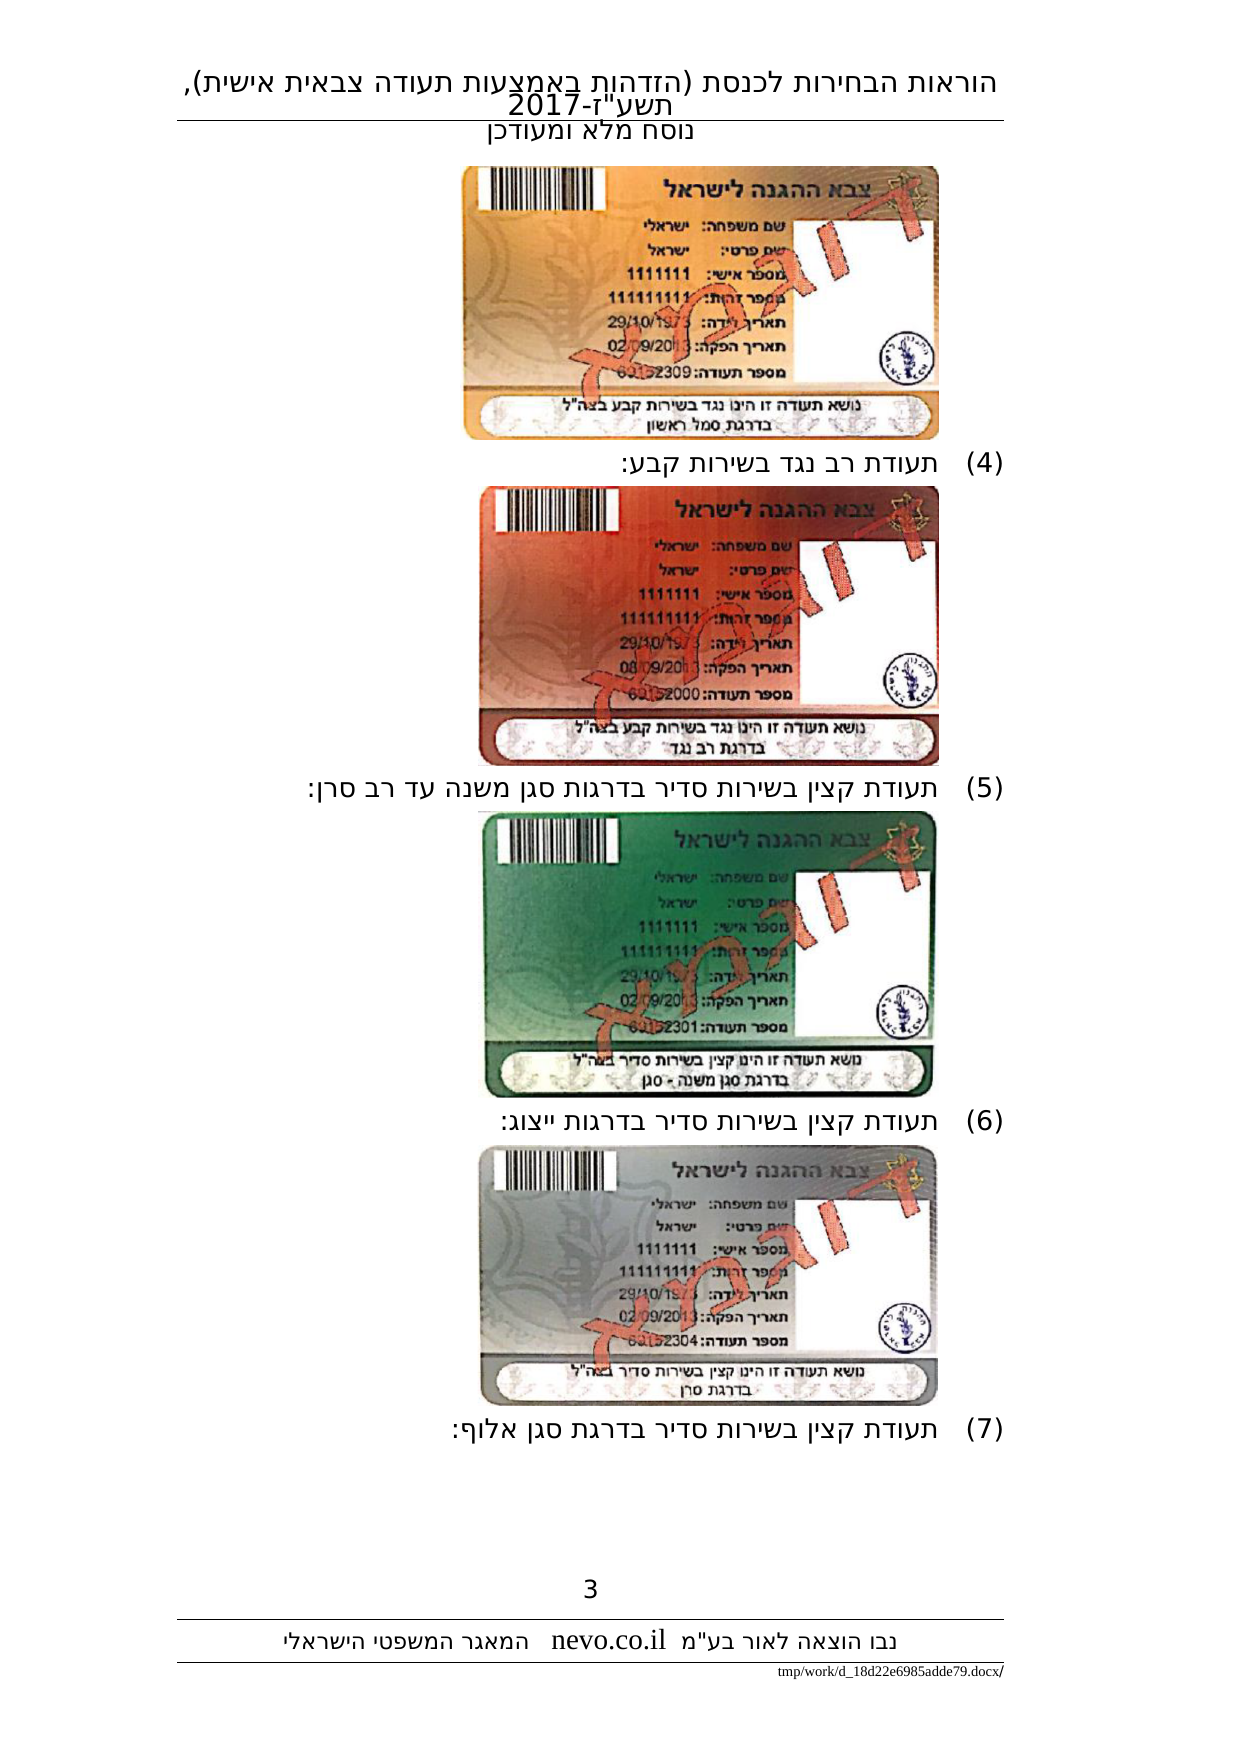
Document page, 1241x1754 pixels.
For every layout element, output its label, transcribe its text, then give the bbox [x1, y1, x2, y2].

text (6) תעודת קצין בשירות סדיר בדרגות ייצוג: [177, 1105, 1004, 1137]
text (7) תעודת קצין בשירות סדיר בדרגת סגן אלוף: [177, 1413, 1004, 1445]
text (5) תעודת קצין בשירות סדיר בדרגות סגן משנה עד רב סרן: [177, 773, 1004, 804]
text (4) תעודת רב נגד בשירות קבע: [177, 447, 1004, 479]
